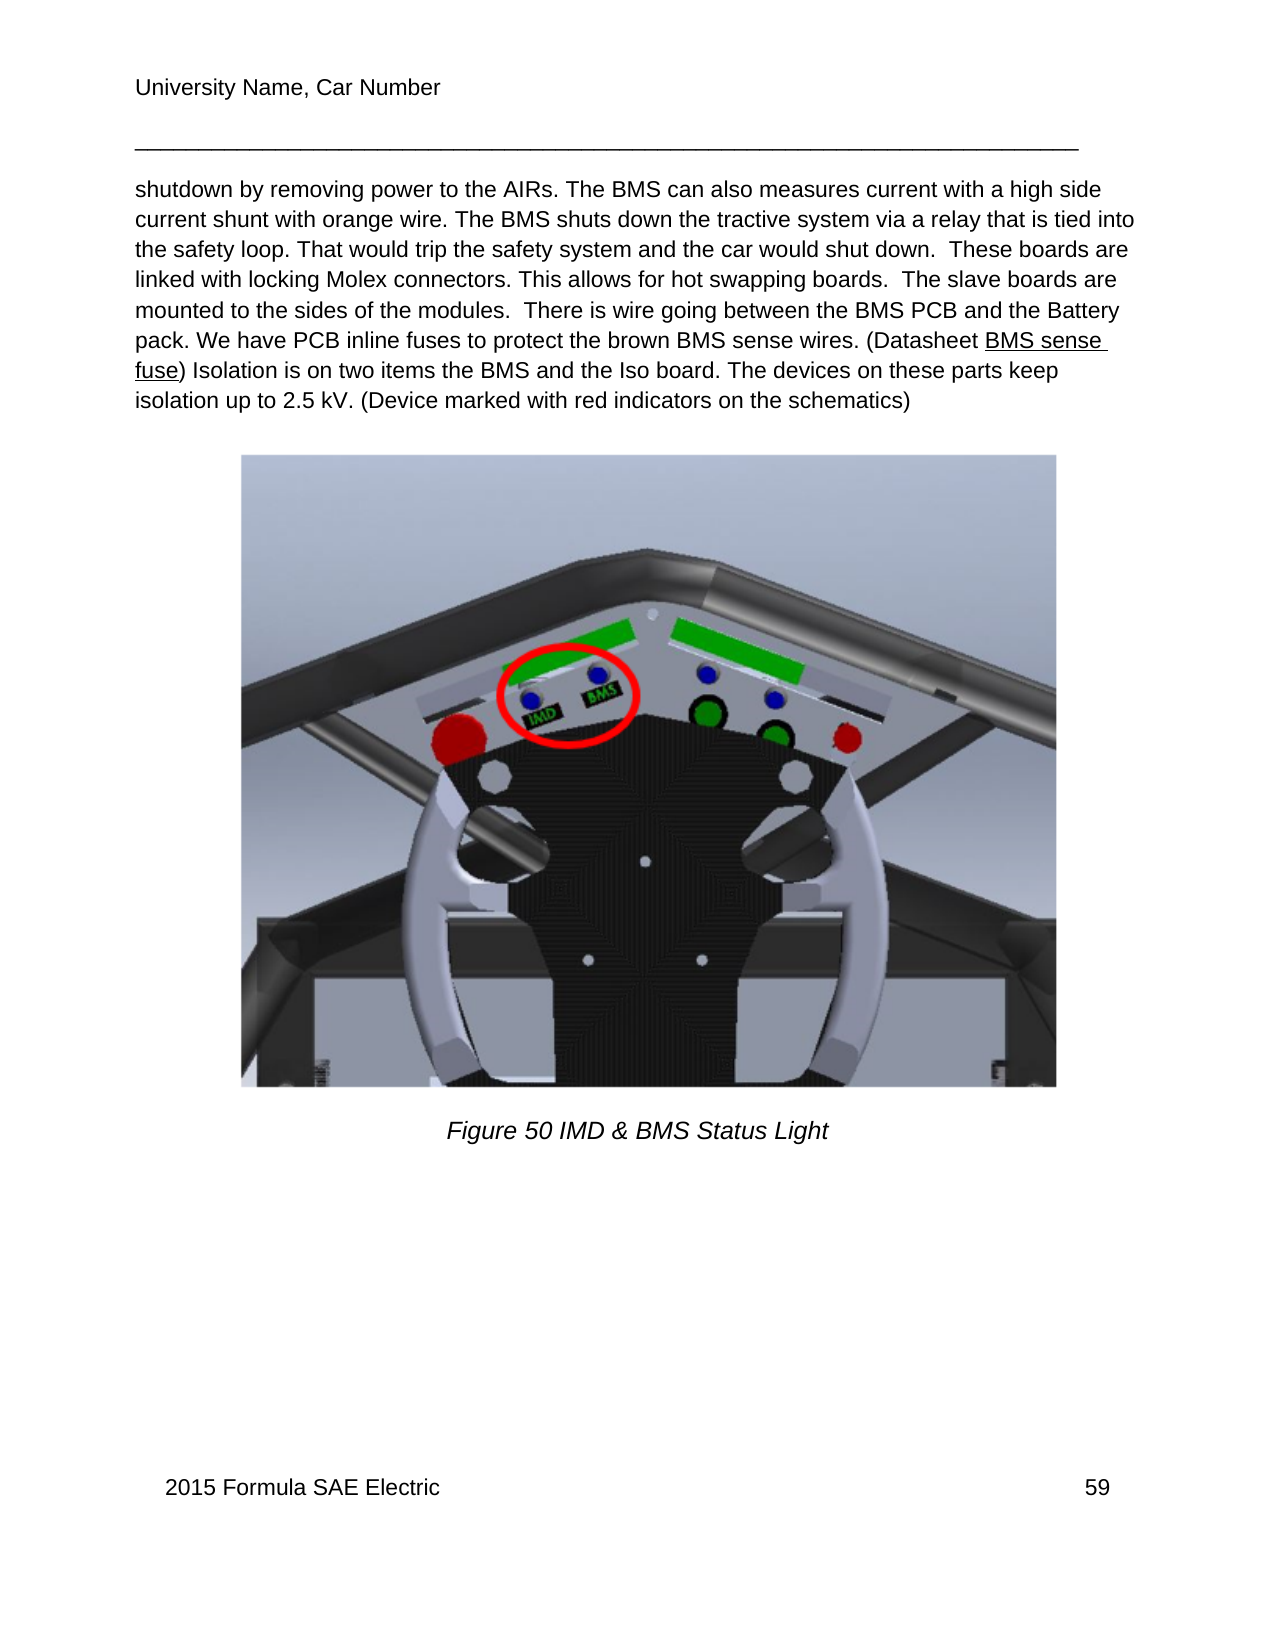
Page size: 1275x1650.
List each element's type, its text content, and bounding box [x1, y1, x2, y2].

picture [218, 438, 1057, 1092]
text Figure 50 IMD & BMS Status Light [135, 1116, 1140, 1145]
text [135, 176, 1140, 414]
